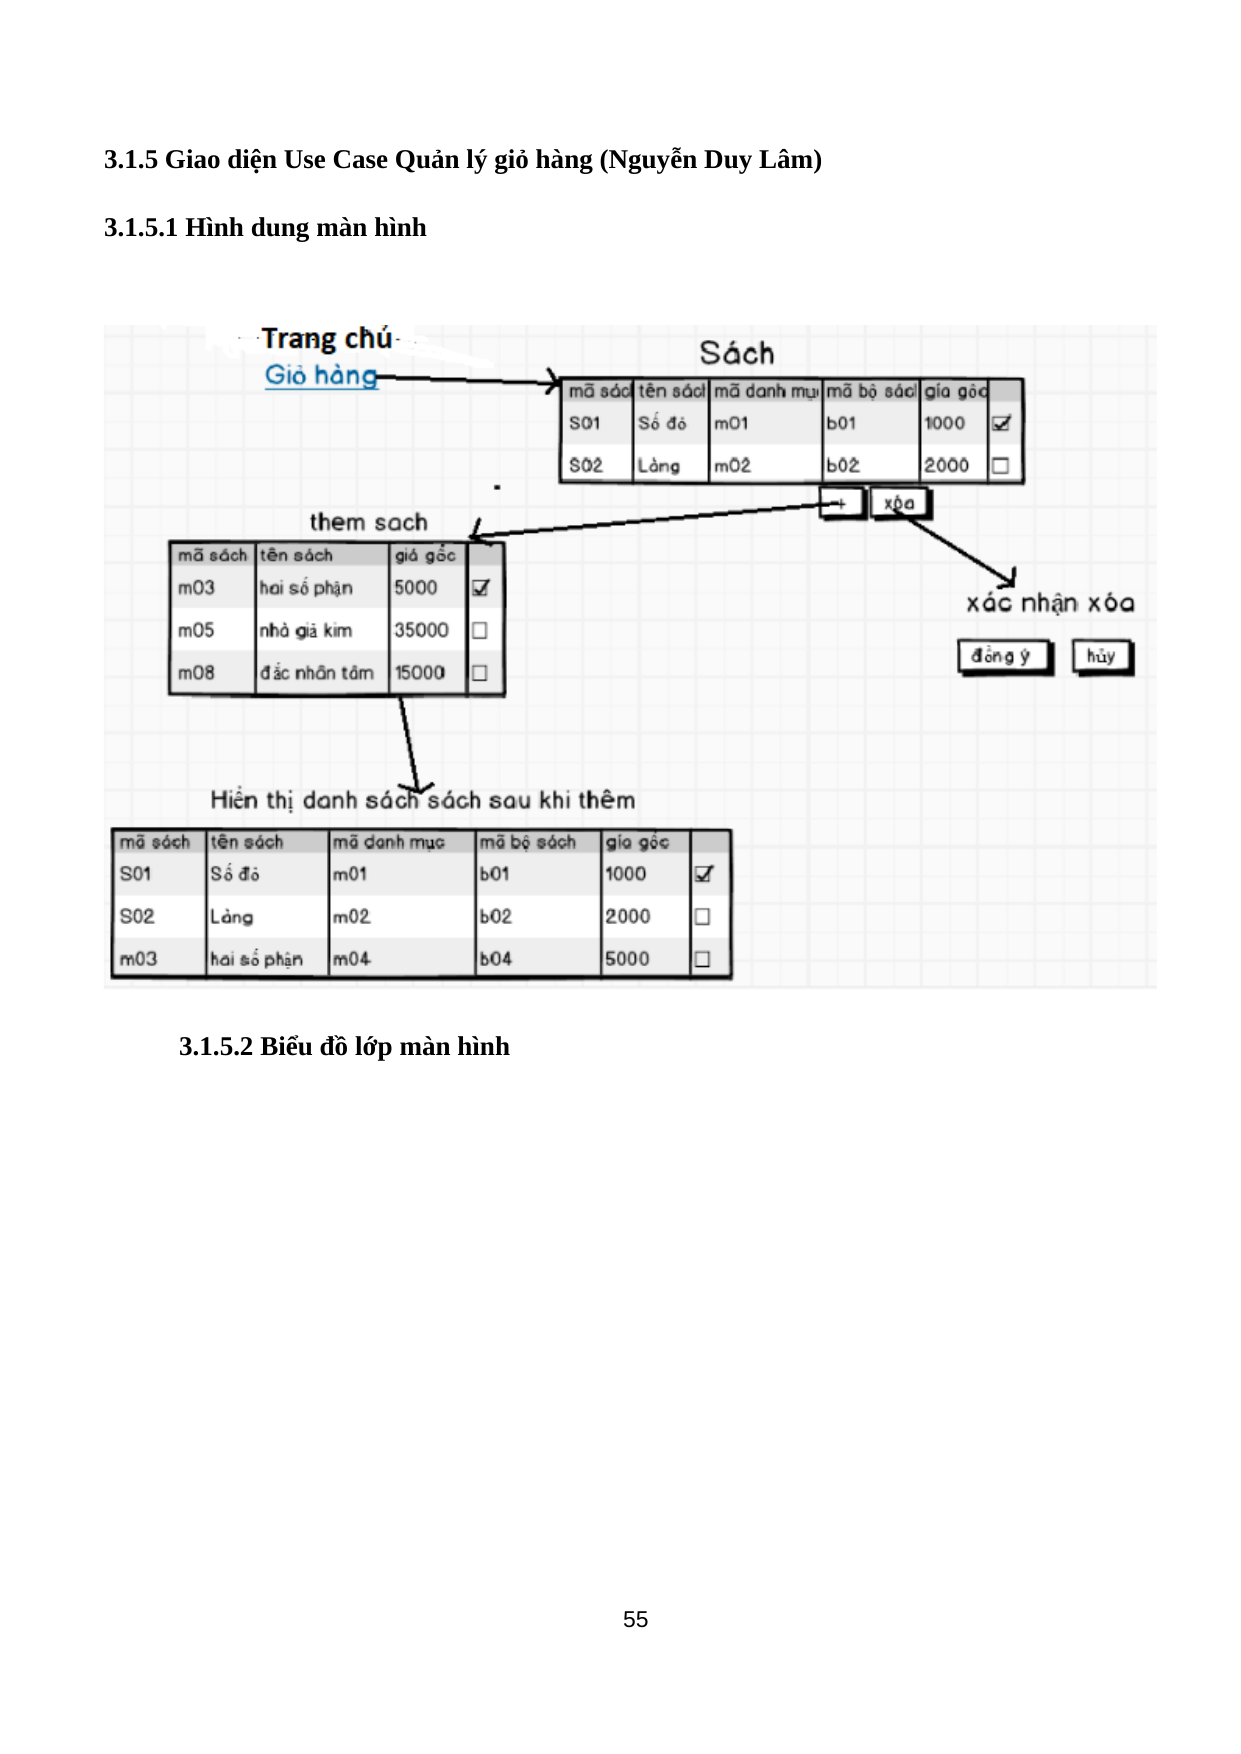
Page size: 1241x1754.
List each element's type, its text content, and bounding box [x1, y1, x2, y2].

subtitle 3.1.5.2 Biểu đồ lớp màn hình [104, 1030, 1167, 1061]
subtitle 3.1.5 Giao diện Use Case Quản lý giỏ hàng (Nguyễn Duy Lâm) [104, 143, 1167, 174]
picture [103, 325, 1168, 994]
subtitle 3.1.5.1 Hình dung màn hình [104, 211, 1167, 242]
